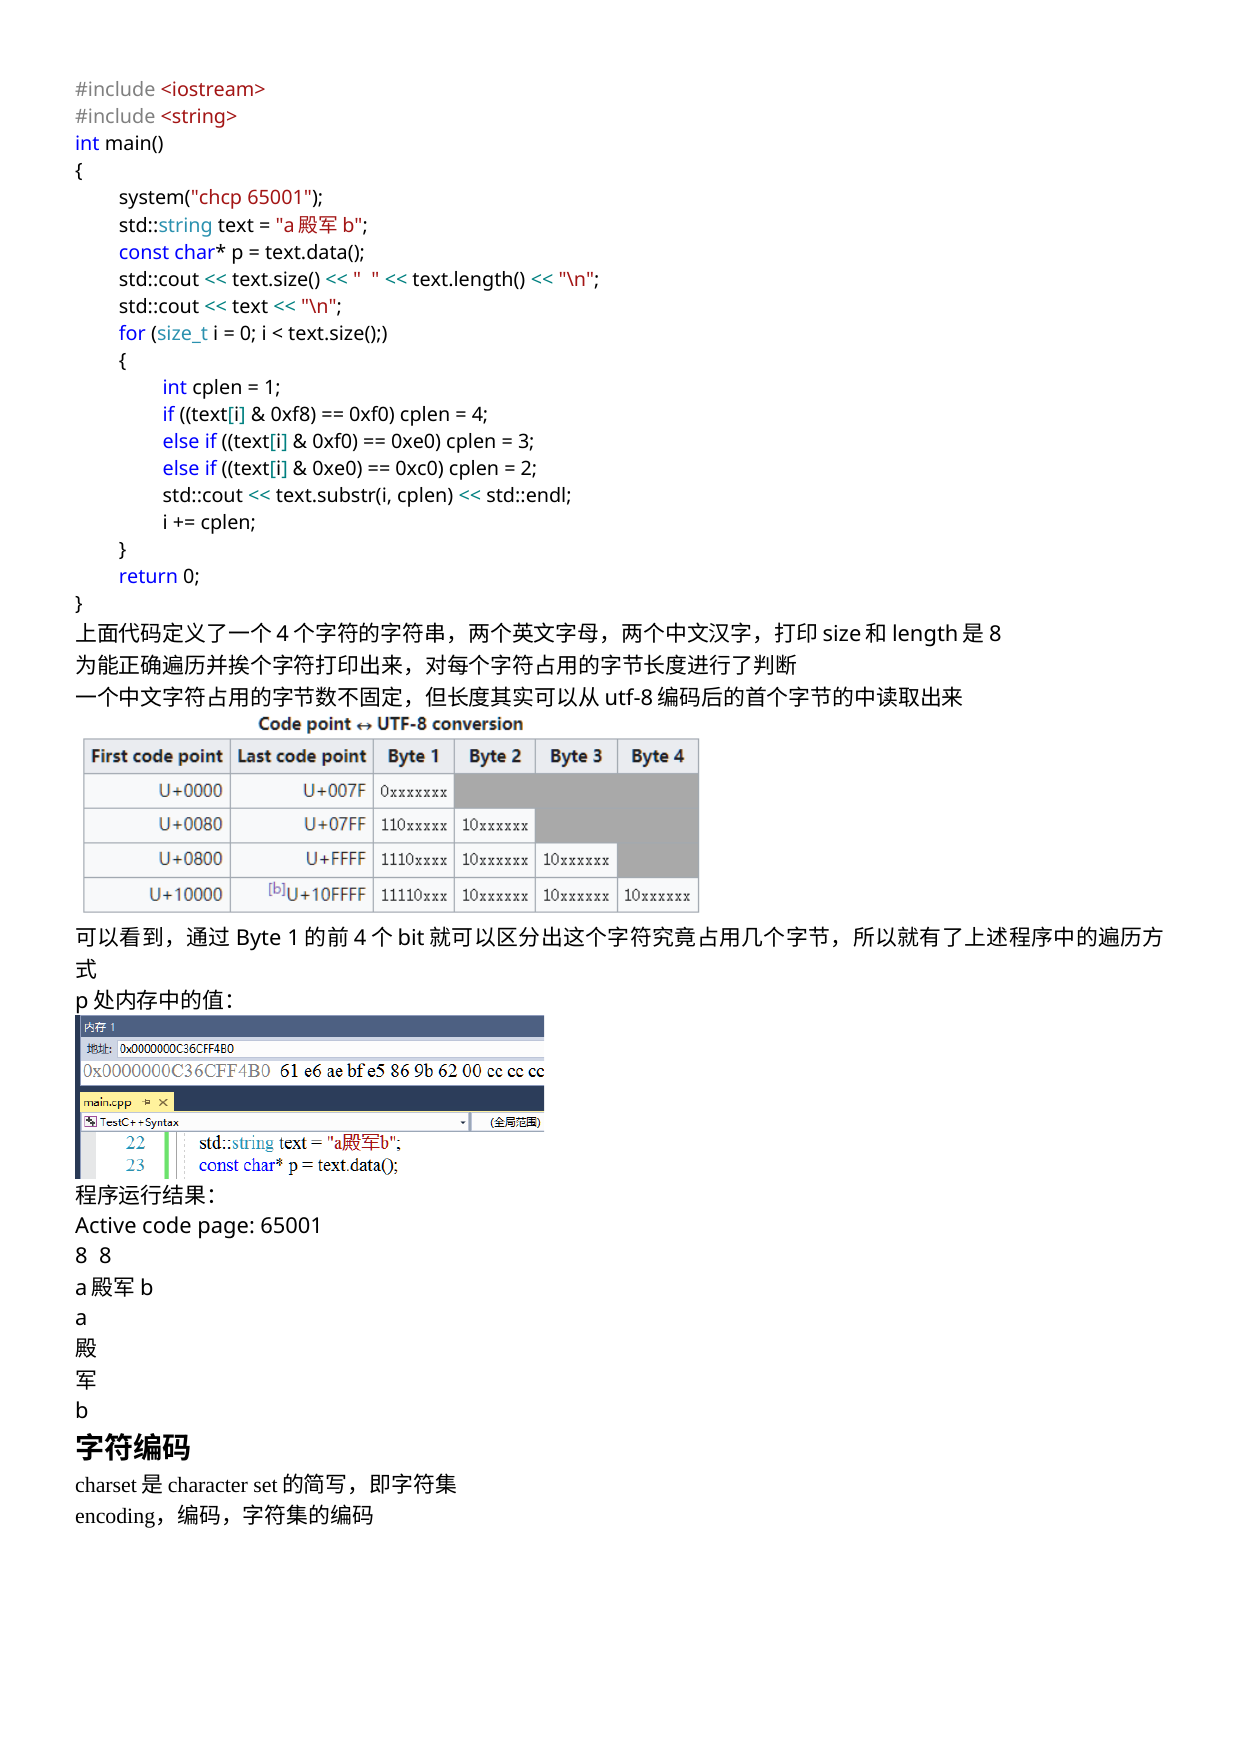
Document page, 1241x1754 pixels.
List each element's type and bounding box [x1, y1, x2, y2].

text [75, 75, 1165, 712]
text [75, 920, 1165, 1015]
picture [75, 1015, 545, 1179]
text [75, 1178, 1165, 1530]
picture [75, 711, 704, 920]
